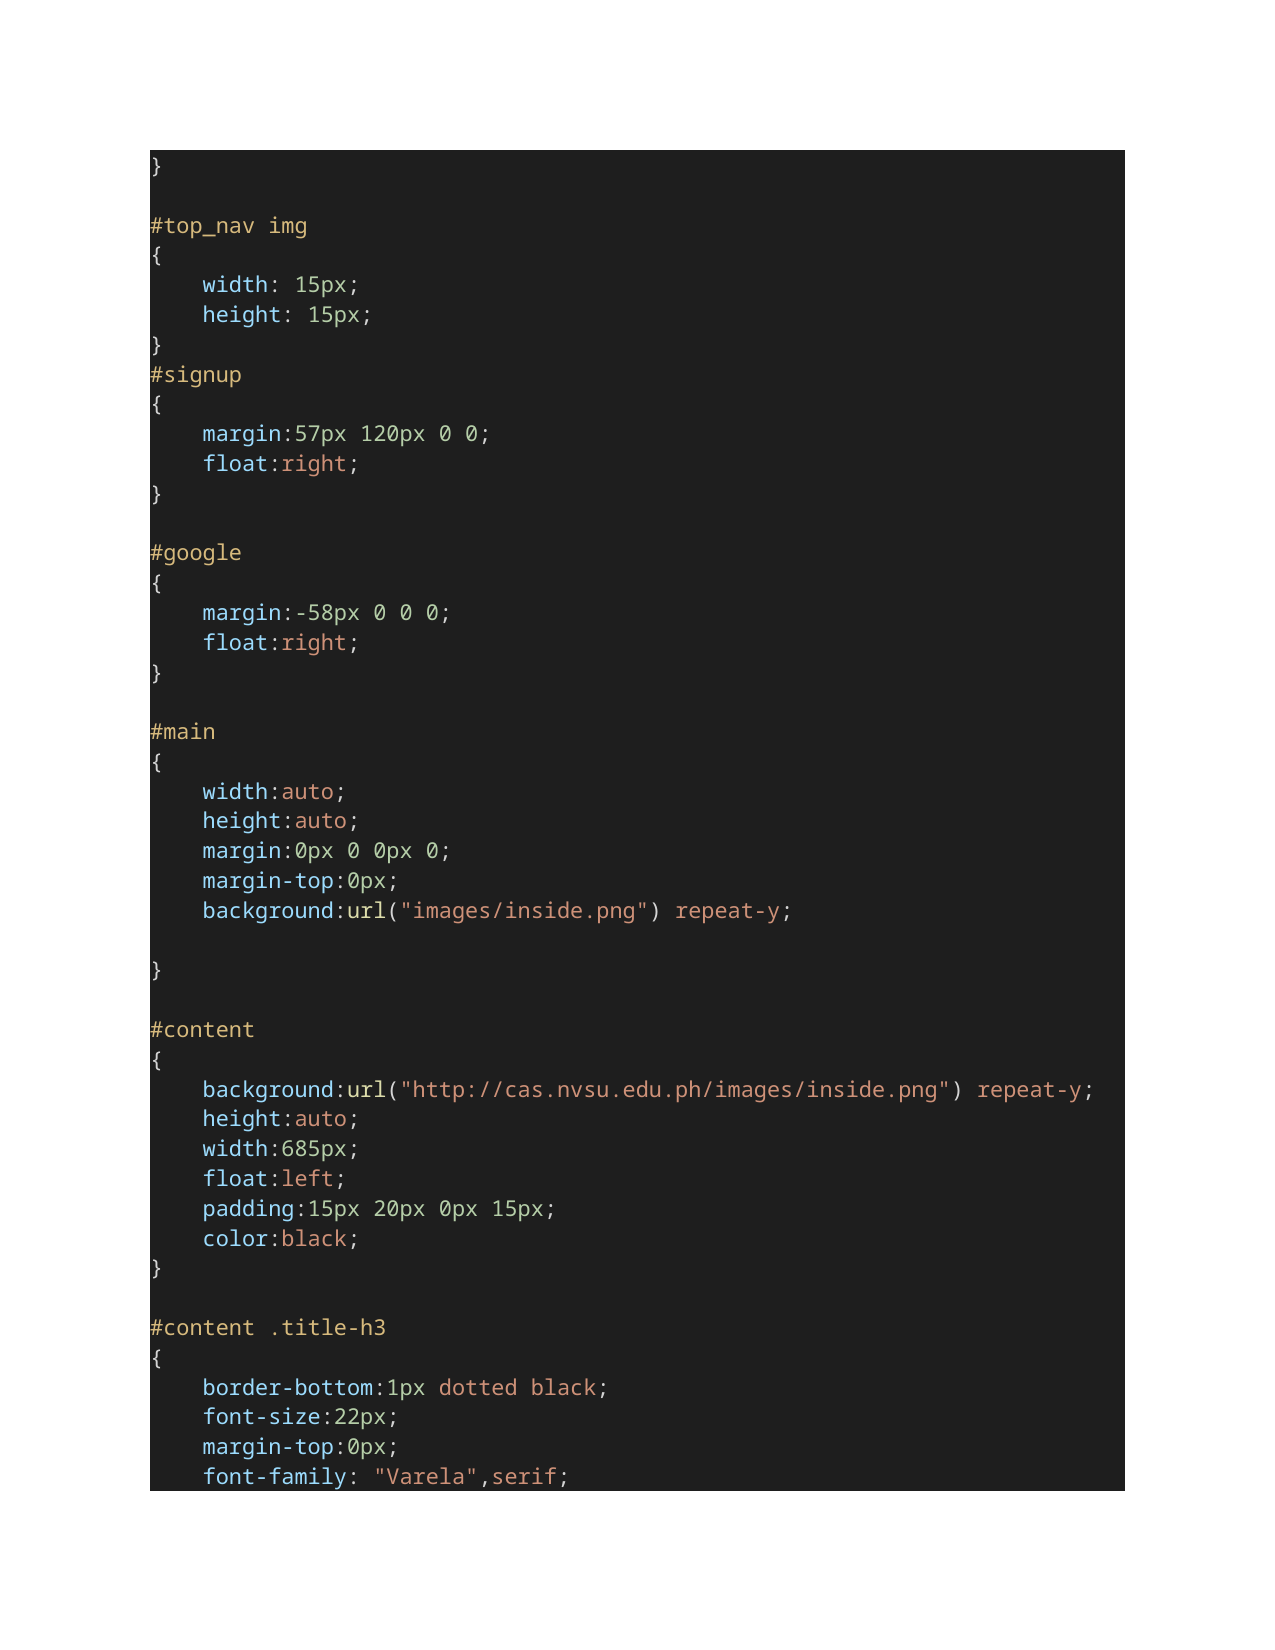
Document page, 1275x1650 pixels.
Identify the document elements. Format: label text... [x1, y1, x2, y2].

text { [150, 1044, 1125, 1073]
text border-bottom:1px dotted black; [150, 1371, 1125, 1401]
text width:auto; [150, 776, 1125, 805]
text } [150, 1252, 1125, 1282]
text background:url("images/inside.png") repeat-y; [150, 895, 1125, 924]
text margin-top:0px; [150, 865, 1125, 895]
text #content .title-h3 [150, 1312, 1125, 1342]
text font-size:22px; [150, 1401, 1125, 1431]
text margin-top:0px; [150, 1431, 1125, 1461]
text { [150, 239, 1125, 269]
text margin:0px 0 0px 0; [150, 835, 1125, 865]
text #top_nav img [150, 209, 1125, 239]
text float:right; [150, 448, 1125, 478]
text { [150, 1342, 1125, 1371]
text font-family: "Varela",serif; [150, 1461, 1125, 1491]
text float:right; [150, 627, 1125, 656]
text } [150, 329, 1125, 358]
text width: 15px; [150, 269, 1125, 299]
text height:auto; [150, 805, 1125, 835]
text } [150, 150, 1125, 180]
text { [150, 388, 1125, 418]
text #google [150, 537, 1125, 567]
text { [150, 567, 1125, 597]
text color:black; [150, 1222, 1125, 1252]
text #main [150, 716, 1125, 746]
text margin:-58px 0 0 0; [150, 597, 1125, 627]
text padding:15px 20px 0px 15px; [150, 1193, 1125, 1222]
text margin:57px 120px 0 0; [150, 418, 1125, 448]
text #content [150, 1014, 1125, 1044]
text background:url("http://cas.nvsu.edu.ph/images/inside.png") repeat-y; [150, 1073, 1125, 1103]
text { [150, 746, 1125, 776]
text } [150, 478, 1125, 507]
text } [150, 954, 1125, 984]
text height:auto; [150, 1103, 1125, 1133]
text #signup [150, 358, 1125, 388]
text } [150, 656, 1125, 686]
text height: 15px; [150, 299, 1125, 329]
text float:left; [150, 1163, 1125, 1193]
text width:685px; [150, 1133, 1125, 1163]
